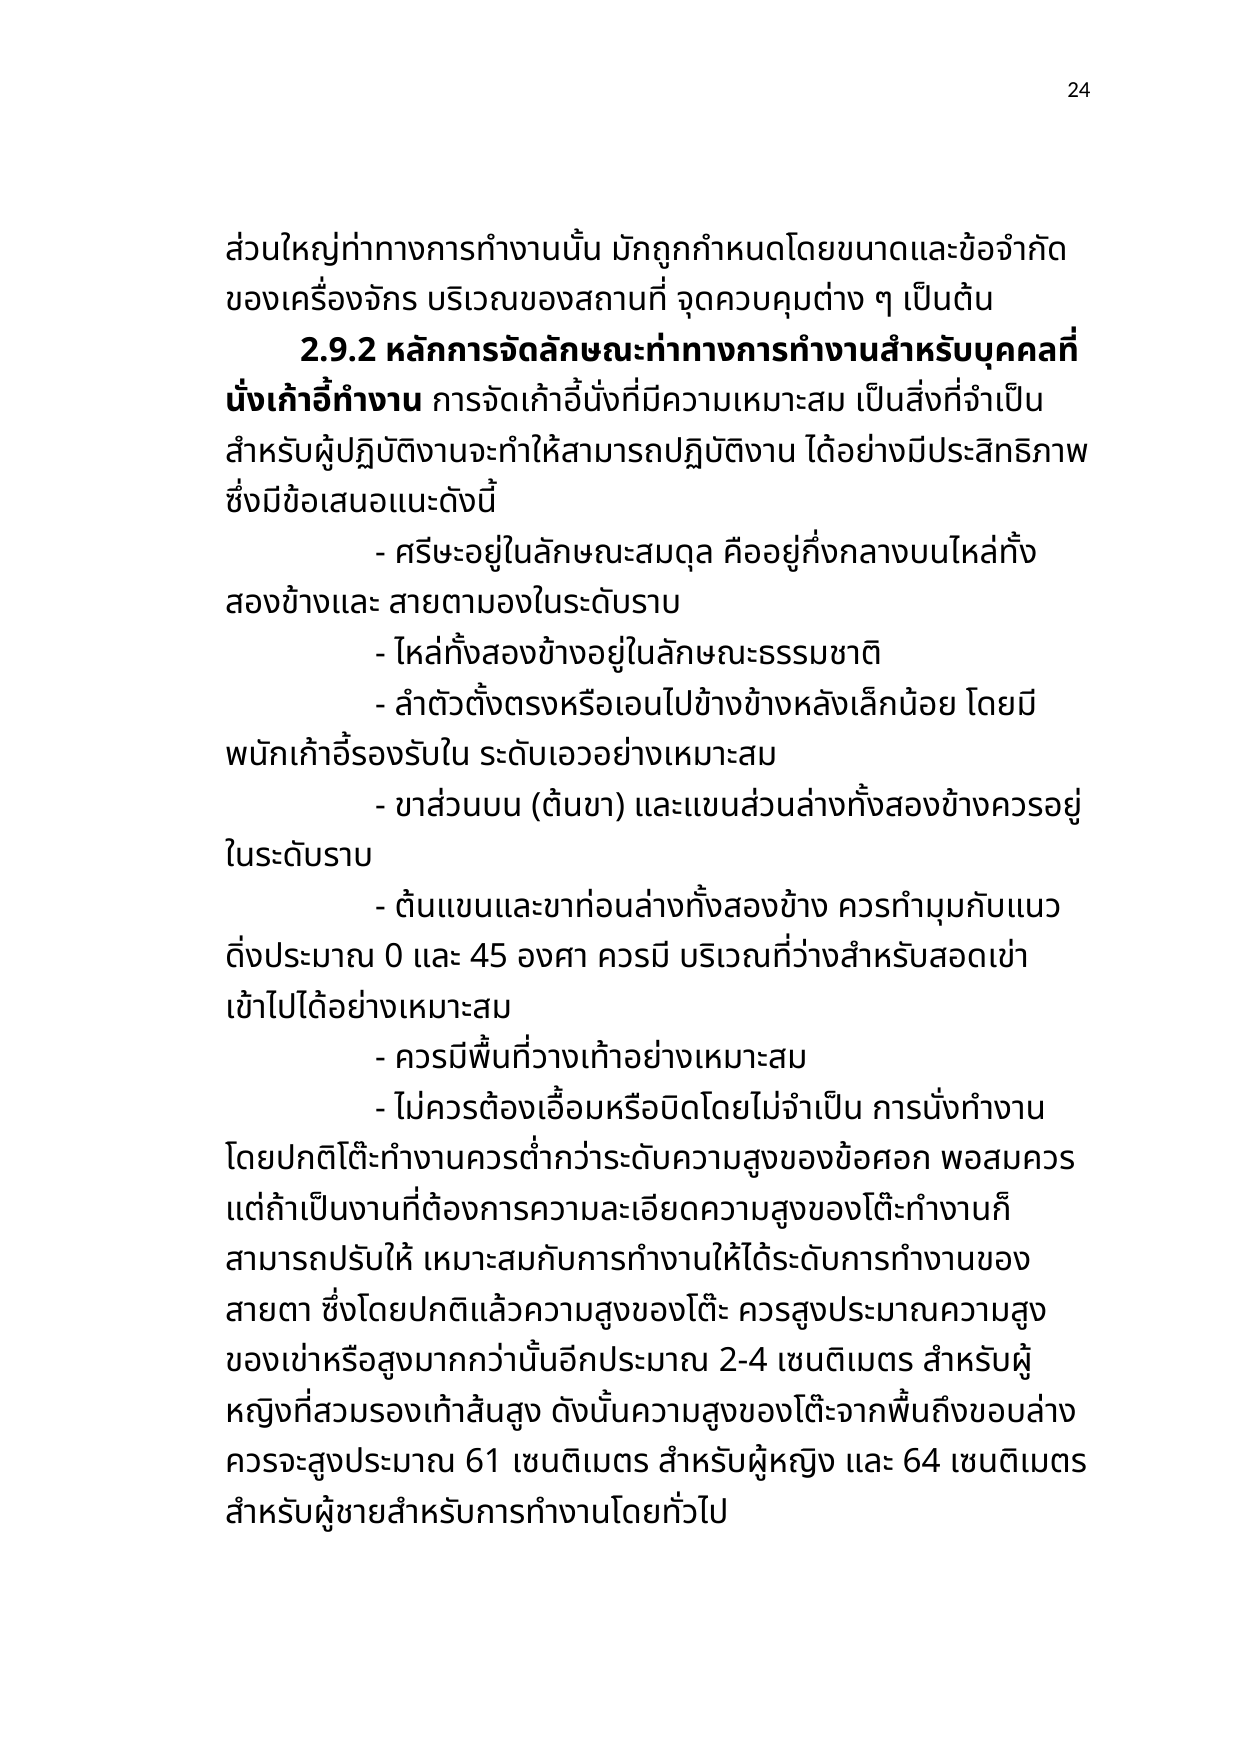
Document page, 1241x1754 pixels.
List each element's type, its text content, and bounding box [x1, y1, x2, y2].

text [225, 225, 1090, 326]
text 2.9.2 หลักการจัดลักษณะท่าทางการทำงานสำหรับบุคคลที่นั่งเก้าอี้ทำงาน การจัดเก้าอี้นั่งที่มีความเหมาะสม เป็นสิ่งที่จำเป็นสำหรับผู้ปฏิบัติงานจะทำให้สามารถปฏิบัติงาน ได้อย่างมีประสิทธิภาพ ซึ่งมีข้อเสนอแนะดังนี้ [225, 326, 1090, 528]
text - ไหล่ทั้งสองข้างอยู่ในลักษณะธรรมชาติ [225, 629, 1090, 679]
text - ลำตัวตั้งตรงหรือเอนไปข้างข้างหลังเล็กน้อย โดยมีพนักเก้าอี้รองรับใน ระดับเอวอย่างเหมาะสม [225, 679, 1090, 780]
text - ต้นแขนและขาท่อนล่างทั้งสองข้าง ควรทำมุมกับแนวดิ่งประมาณ 0 และ 45 องศา ควรมี บริเวณที่ว่างสำหรับสอดเข่าเข้าไปได้อย่างเหมาะสม [225, 881, 1090, 1033]
text - ศรีษะอยู่ในลักษณะสมดุล คืออยู่กึ่งกลางบนไหล่ทั้งสองข้างและ สายตามองในระดับราบ [225, 528, 1090, 629]
text - ขาส่วนบน (ต้นขา) และแขนส่วนล่างทั้งสองข้างควรอยู่ในระดับราบ [225, 780, 1090, 881]
text - ไม่ควรต้องเอื้อมหรือบิดโดยไม่จำเป็น การนั่งทำงานโดยปกติโต๊ะทำงานควรต่ำกว่าระดับความสูงของข้อศอก พอสมควร แต่ถ้าเป็นงานที่ต้องการความละเอียดความสูงของโต๊ะทำงานก็สามารถปรับให้ เหมาะสมกับการทำงานให้ได้ระดับการทำงานของสายตา ซึ่งโดยปกติแล้วความสูงของโต๊ะ ควรสูงประมาณความสูงของเข่าหรือสูงมากกว่านั้นอีกประมาณ 2-4 เซนติเมตร สำหรับผู้หญิงที่สวมรองเท้าส้นสูง ดังนั้นความสูงของโต๊ะจากพื้นถึงขอบล่างควรจะสูงประมาณ 61 เซนติเมตร สำหรับผู้หญิง และ 64 เซนติเมตรสำหรับผู้ชายสำหรับการทำงานโดยทั่วไป [225, 1084, 1090, 1538]
text - ควรมีพื้นที่วางเท้าอย่างเหมาะสม [225, 1033, 1090, 1084]
